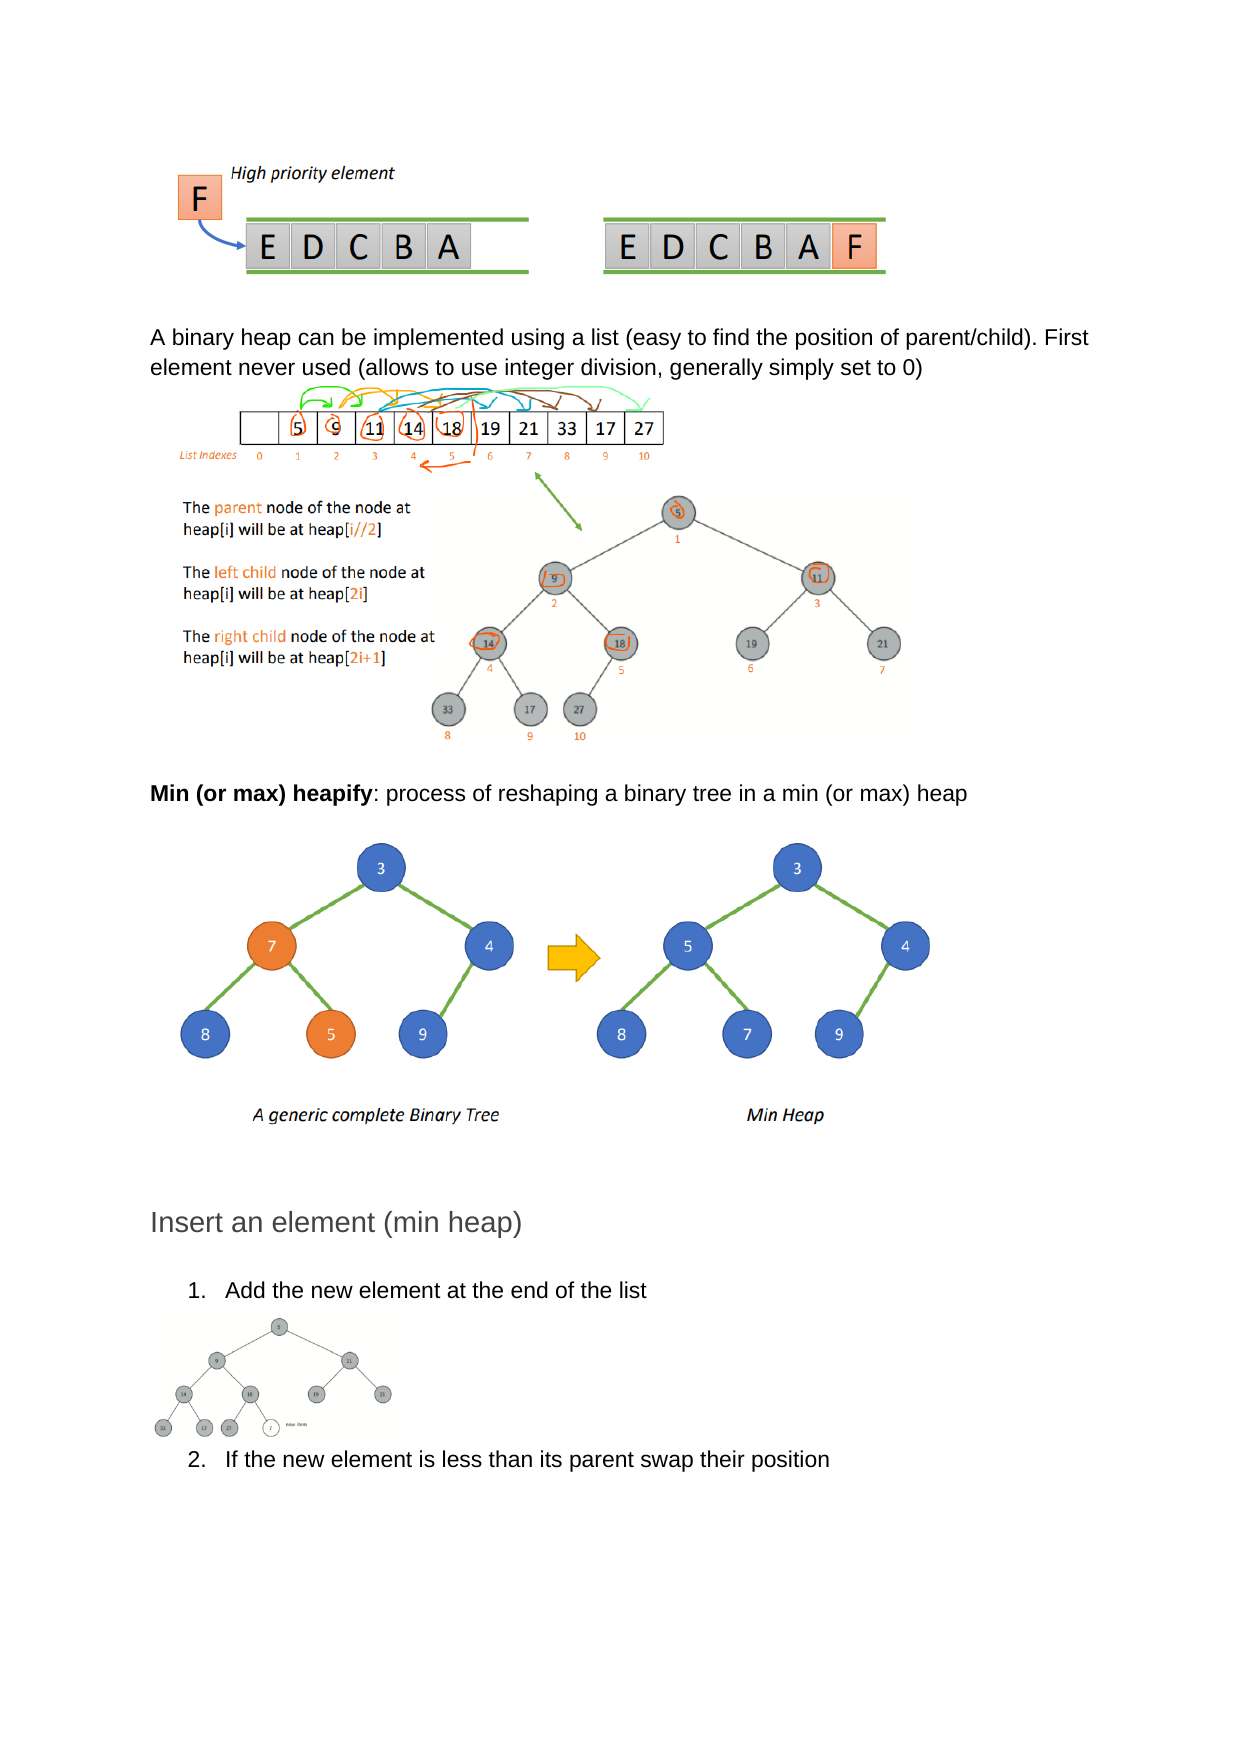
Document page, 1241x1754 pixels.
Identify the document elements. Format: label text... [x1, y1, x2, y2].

picture [150, 150, 893, 291]
text Min (or max) heapify: process of reshaping a binary tree in a min (or max) heap [150, 780, 1090, 806]
picture [150, 384, 925, 746]
picture [150, 1307, 403, 1443]
text A binary heap can be implemented using a list (easy to find the position of parent/child). First element never used (allows to use integer division, generally simply set to 0) [150, 324, 1090, 381]
list If the new element is less than its parent swap their position [187, 1446, 1090, 1472]
picture [150, 810, 959, 1138]
subtitle Insert an element (min heap) [150, 1205, 1090, 1239]
list Add the new element at the end of the list [187, 1277, 1090, 1304]
